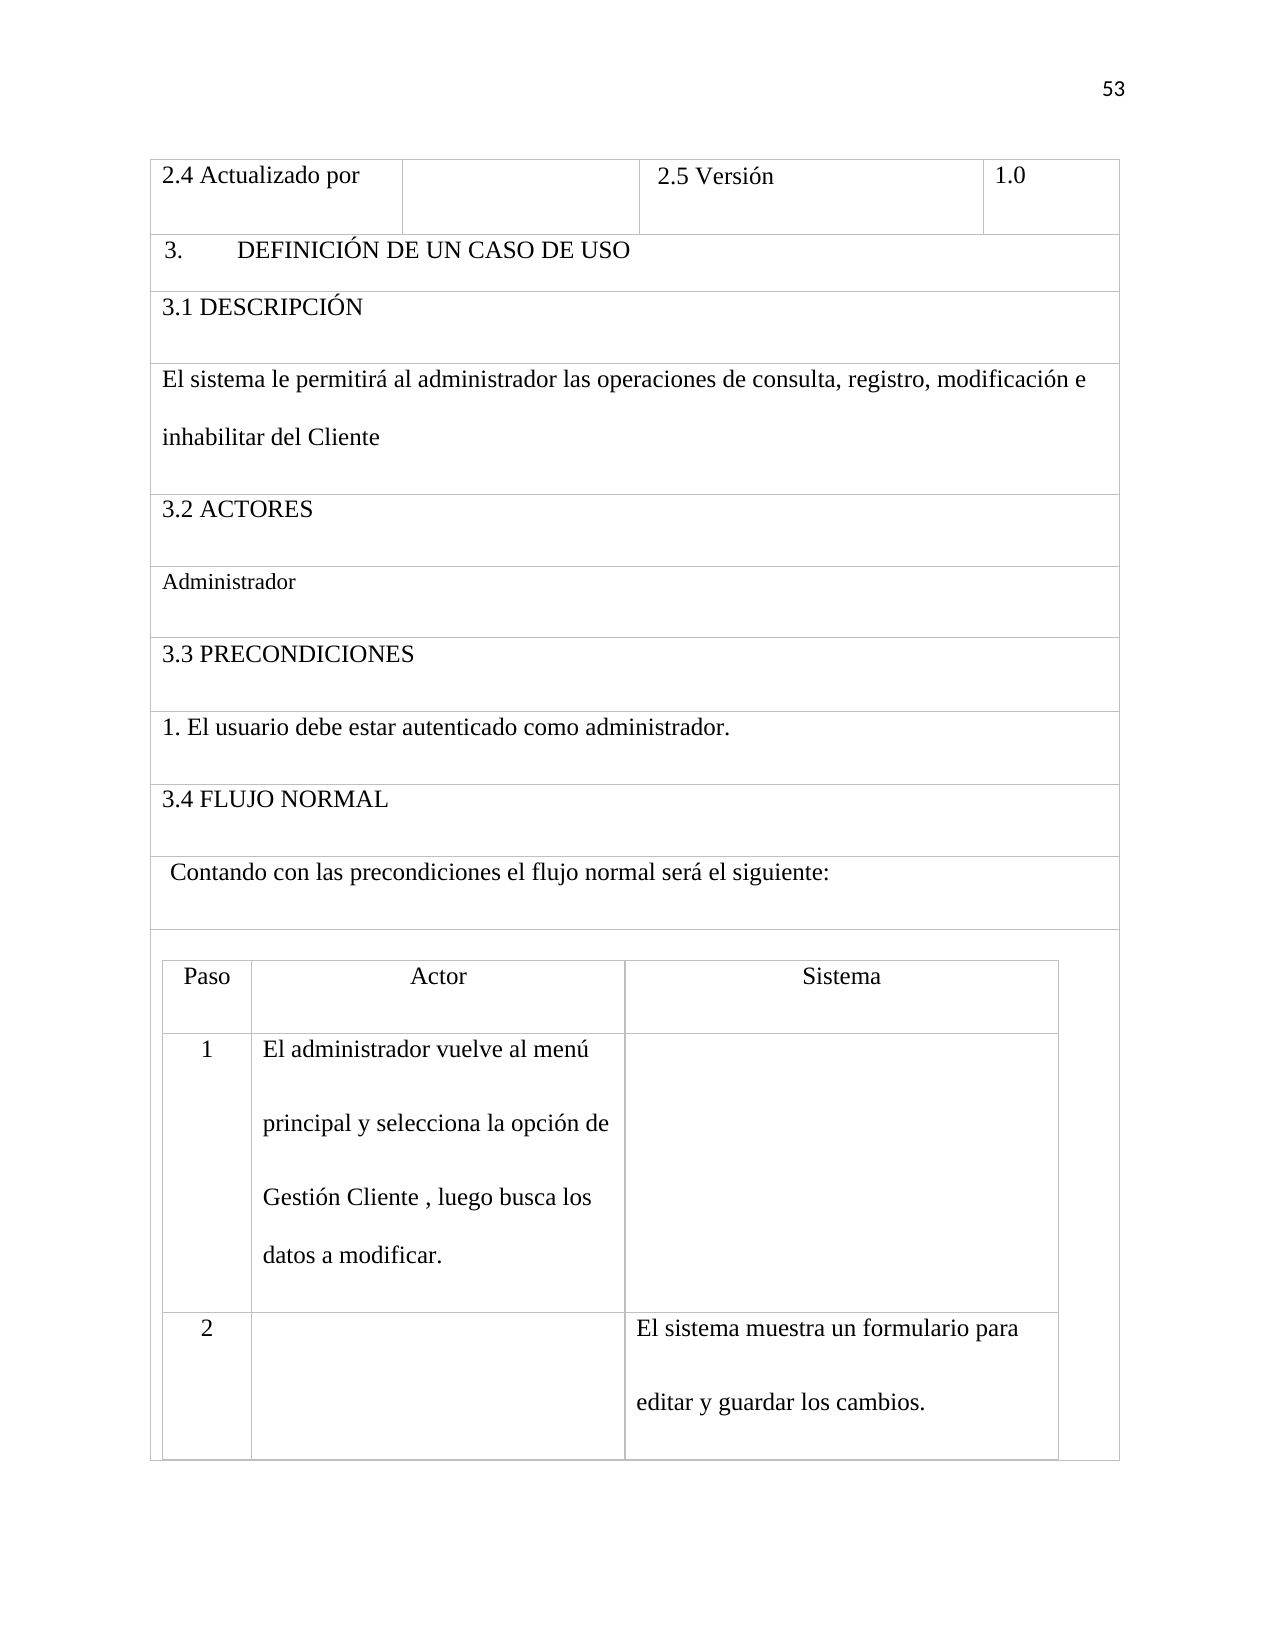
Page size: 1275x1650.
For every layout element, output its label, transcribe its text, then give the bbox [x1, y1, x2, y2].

table_cell 2.5 Versión [640, 160, 983, 234]
table_cell El sistema le permitirá al administrador las operaciones de consulta, registro, modificación e inhabilitar del Cliente [151, 364, 1119, 493]
table_cell 3.1 DESCRIPCIÓN [151, 292, 1119, 363]
table_cell 3.3 PRECONDICIONES [151, 638, 1119, 711]
table_cell 3.2 ACTORES [151, 495, 1119, 566]
table_cell 2.4 Actualizado por [151, 160, 402, 234]
table_cell [151, 930, 1119, 1459]
table_cell Contando con las precondiciones el flujo normal será el siguiente: [151, 857, 1119, 929]
table_cell 3.4 FLUJO NORMAL [151, 785, 1119, 856]
table_cell [403, 160, 639, 234]
table_cell 1.0 [984, 160, 1119, 234]
table_cell DEFINICIÓN DE UN CASO DE USO [151, 235, 1119, 291]
table_cell Administrador [151, 567, 1119, 637]
table_cell 1. El usuario debe estar autenticado como administrador. [151, 712, 1119, 783]
